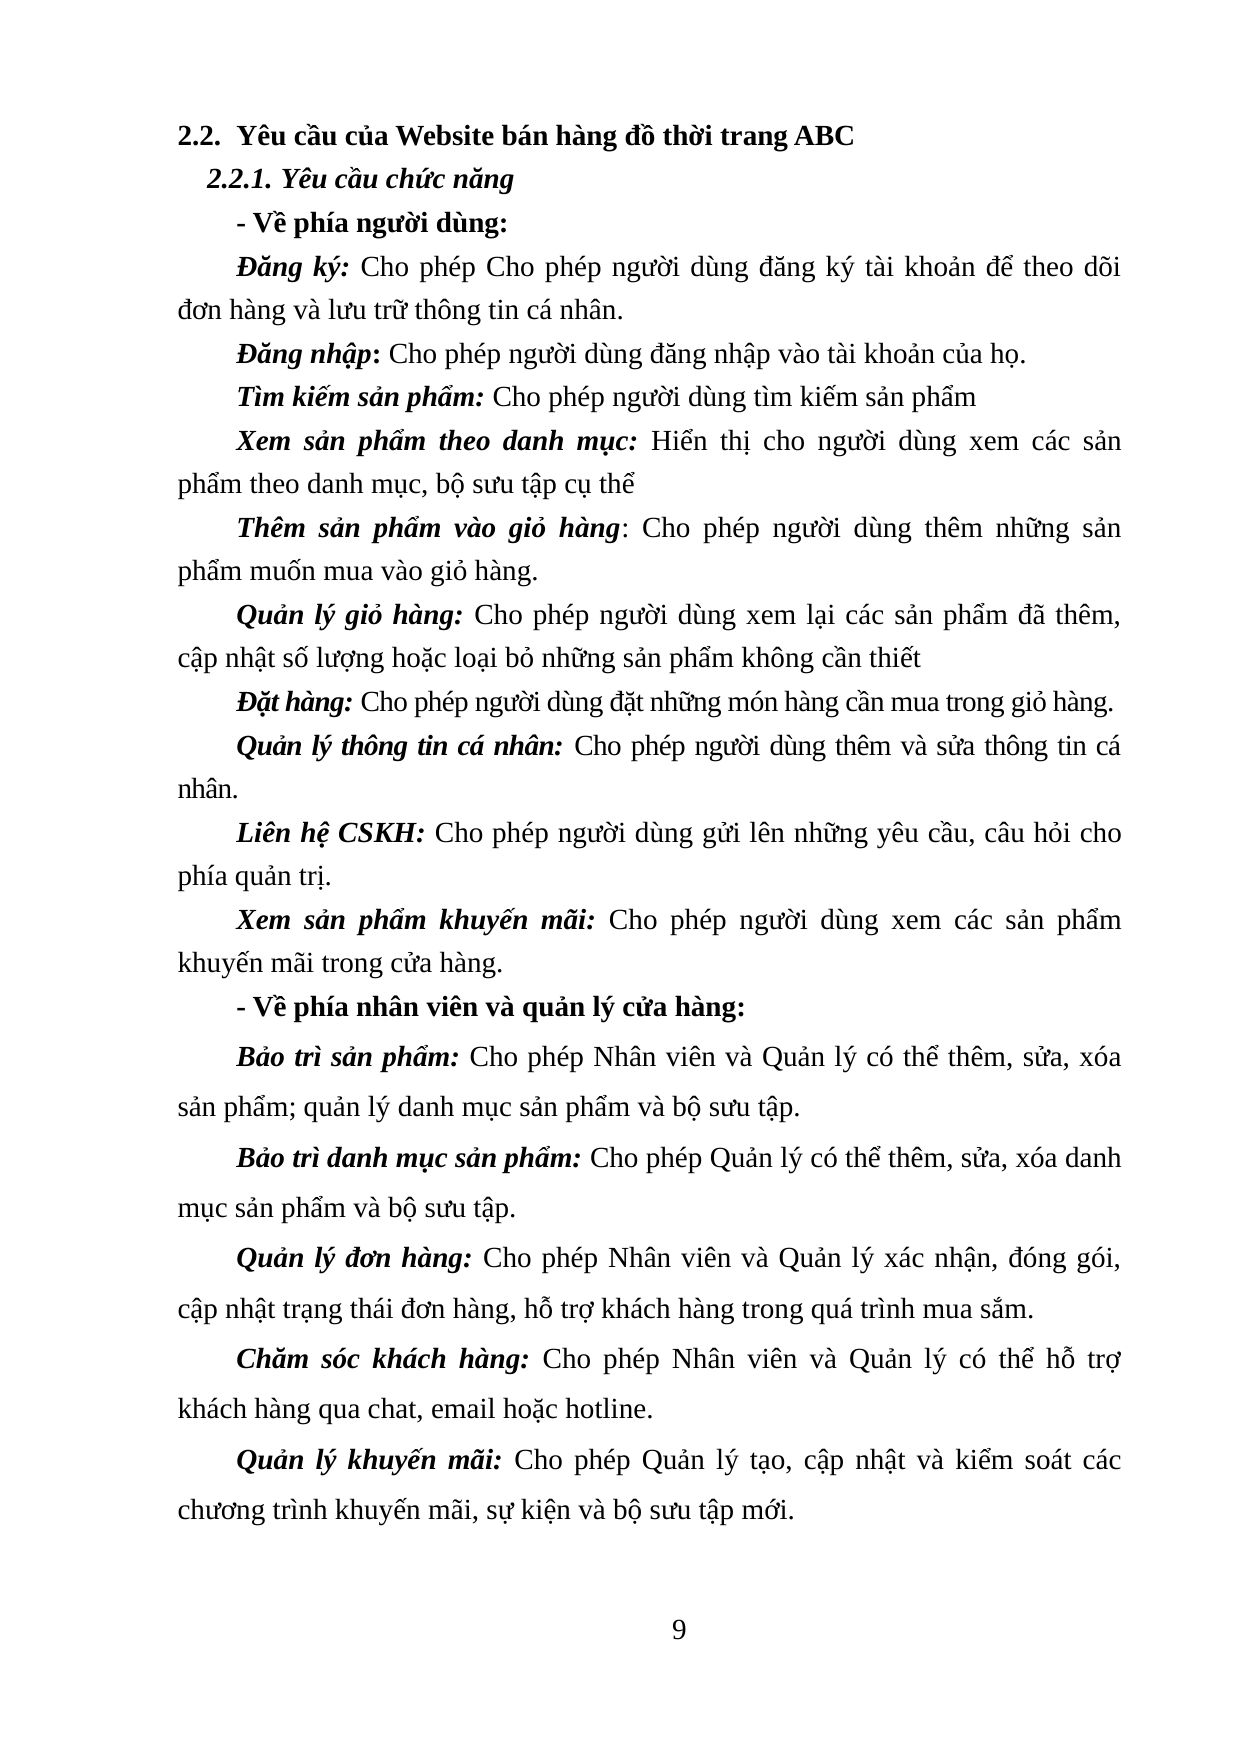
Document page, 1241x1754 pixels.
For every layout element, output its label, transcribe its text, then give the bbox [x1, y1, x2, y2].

text Đăng ký: Cho phép Cho phép người dùng đăng ký tài khoản để theo dõi đơn hàng và lưu trữ thông tin cá nhân. [177, 249, 1122, 326]
subtitle Yêu cầu của Website bán hàng đồ thời trang ABC [177, 118, 1122, 152]
text Đăng nhập: Cho phép người dùng đăng nhập vào tài khoản của họ. [177, 336, 1122, 369]
text Xem sản phẩm theo danh mục: Hiển thị cho người dùng xem các sản phẩm theo danh mục, bộ sưu tập cụ thể [177, 423, 1122, 500]
subtitle Yêu cầu chức năng [207, 162, 1122, 195]
text Thêm sản phẩm vào giỏ hàng: Cho phép người dùng thêm những sản phẩm muốn mua vào giỏ hàng. [177, 510, 1122, 587]
text Về phía người dùng: [177, 205, 1122, 239]
text Bảo trì sản phẩm: Cho phép Nhân viên và Quản lý có thể thêm, sửa, xóa sản phẩm; quản lý danh mục sản phẩm và bộ sưu tập. [177, 1039, 1122, 1123]
text Chăm sóc khách hàng: Cho phép Nhân viên và Quản lý có thể hỗ trợ khách hàng qua chat, email hoặc hotline. [177, 1341, 1122, 1425]
text Quản lý thông tin cá nhân: Cho phép người dùng thêm và sửa thông tin cá nhân. [177, 728, 1122, 805]
text Đặt hàng: Cho phép người dùng đặt những món hàng cần mua trong giỏ hàng. [177, 684, 1122, 718]
text Quản lý giỏ hàng: Cho phép người dùng xem lại các sản phẩm đã thêm, cập nhật số lượng hoặc loại bỏ những sản phẩm không cần thiết [177, 597, 1122, 674]
text Xem sản phẩm khuyến mãi: Cho phép người dùng xem các sản phẩm khuyến mãi trong cửa hàng. [177, 902, 1122, 979]
text Tìm kiếm sản phẩm: Cho phép người dùng tìm kiếm sản phẩm [177, 379, 1122, 413]
text Về phía nhân viên và quản lý cửa hàng: [177, 989, 1122, 1022]
text Liên hệ CSKH: Cho phép người dùng gửi lên những yêu cầu, câu hỏi cho phía quản trị. [177, 815, 1122, 892]
text Quản lý khuyến mãi: Cho phép Quản lý tạo, cập nhật và kiểm soát các chương trình khuyến mãi, sự kiện và bộ sưu tập mới. [177, 1442, 1122, 1526]
text Bảo trì danh mục sản phẩm: Cho phép Quản lý có thể thêm, sửa, xóa danh mục sản phẩm và bộ sưu tập. [177, 1140, 1122, 1224]
text Quản lý đơn hàng: Cho phép Nhân viên và Quản lý xác nhận, đóng gói, cập nhật trạng thái đơn hàng, hỗ trợ khách hàng trong quá trình mua sắm. [177, 1241, 1122, 1324]
